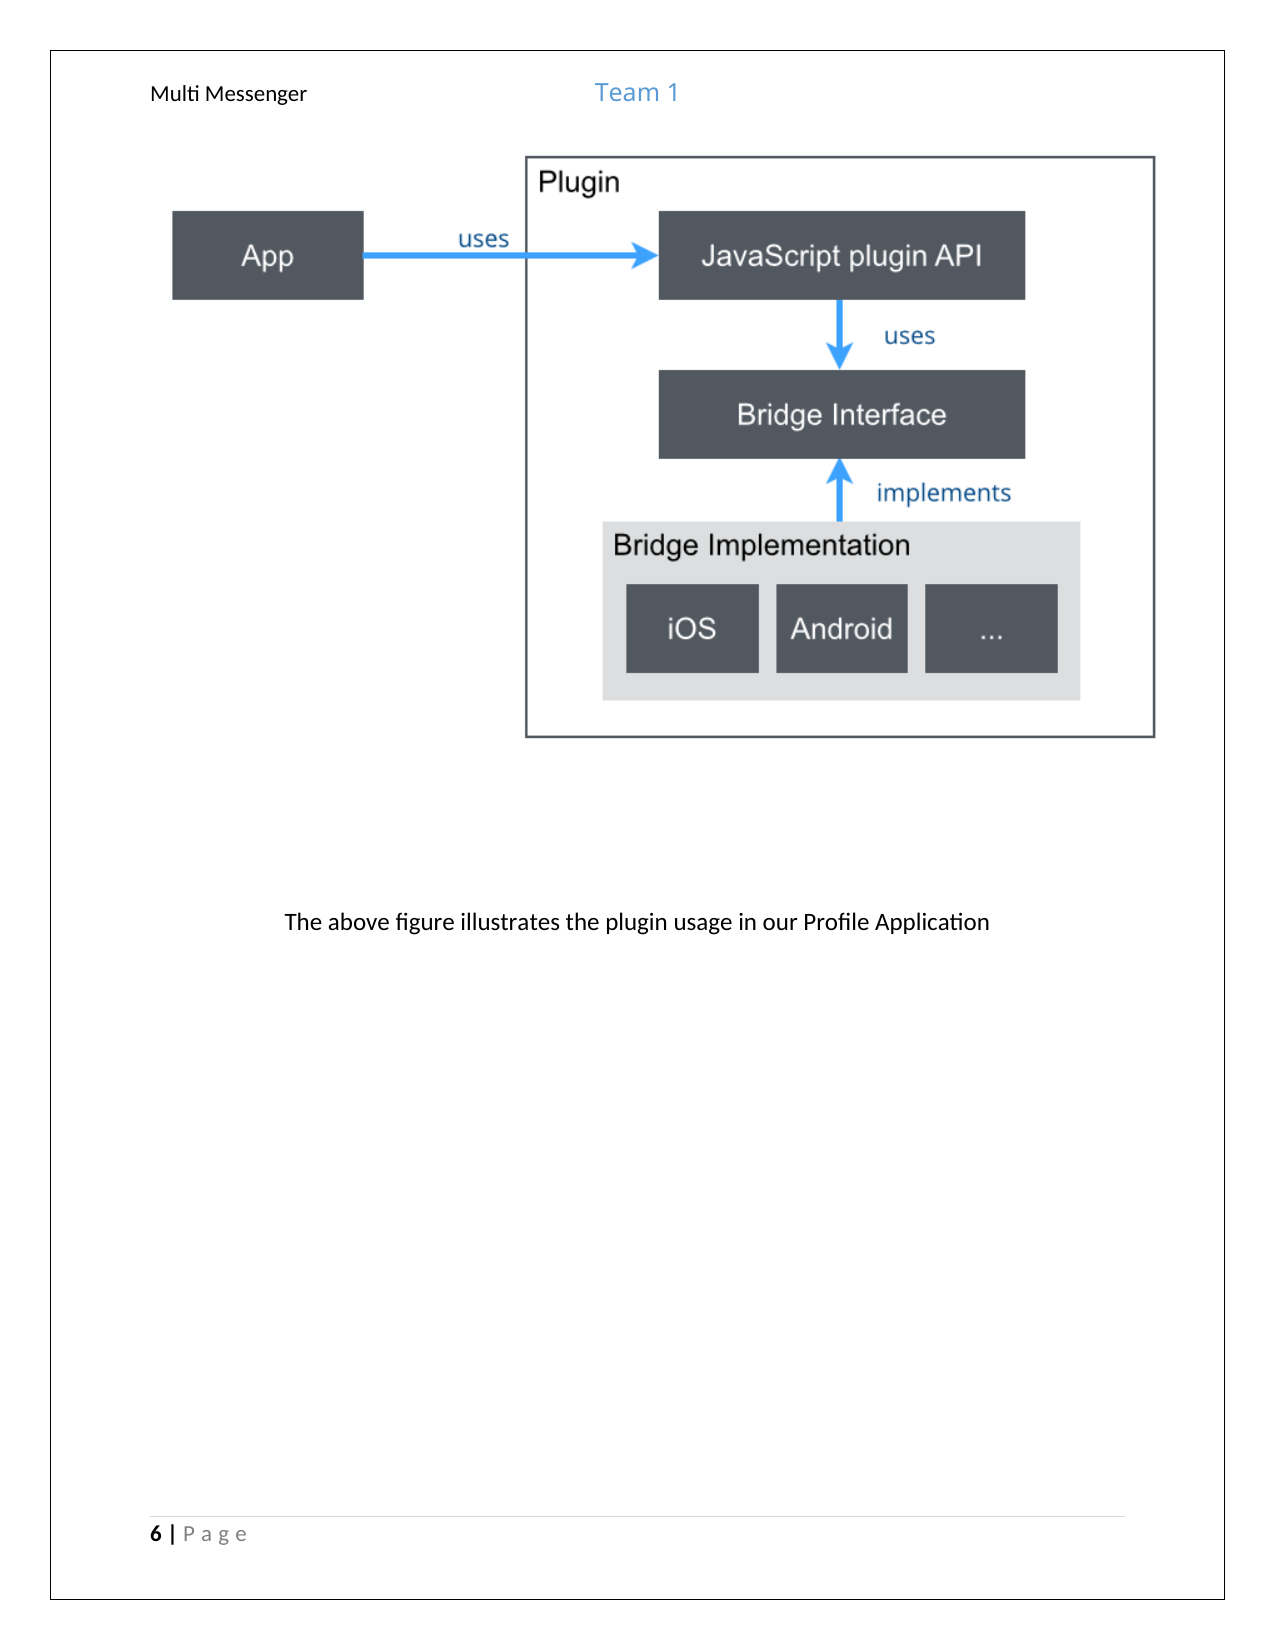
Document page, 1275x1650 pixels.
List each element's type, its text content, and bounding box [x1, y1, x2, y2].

text The above figure illustrates the plugin usage in our Profile Application [150, 906, 1125, 937]
picture [150, 137, 1168, 747]
